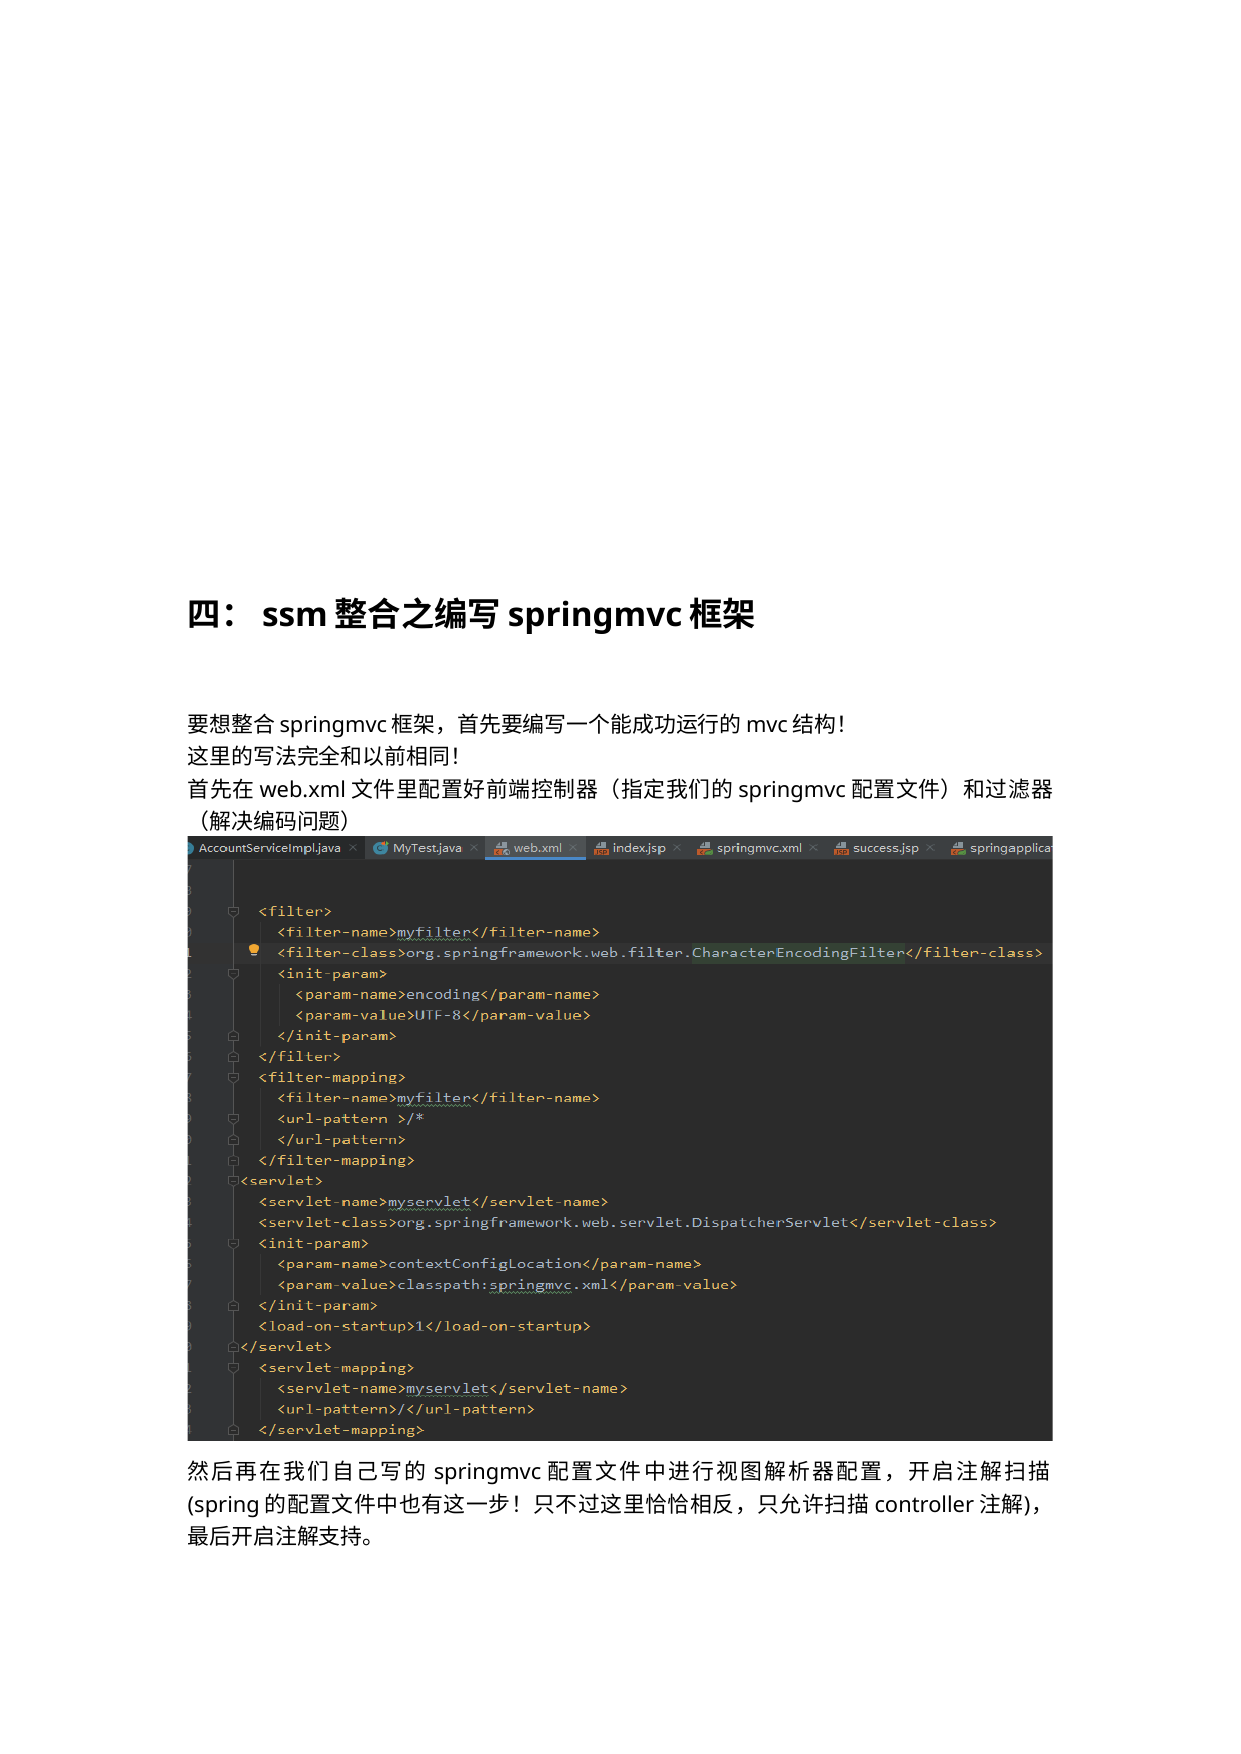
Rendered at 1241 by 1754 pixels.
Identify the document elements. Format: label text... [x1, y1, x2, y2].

picture [187, 836, 1053, 1441]
text 这里的写法完全和以前相同！ [187, 739, 1053, 771]
text 然后再在我们自己写的springmvc配置文件中进行视图解析器配置，开启注解扫描(spring的配置文件中也有这一步！只不过这里恰恰相反，只允许扫描controller注解)，最后开启注解支持。 [187, 1454, 1053, 1551]
text 要想整合springmvc框架，首先要编写一个能成功运行的mvc结构！ [187, 706, 1053, 739]
text 首先在web.xml文件里配置好前端控制器（指定我们的springmvc配置文件）和过滤器（解决编码问题） [187, 771, 1053, 836]
subtitle 四： ssm整合之编写springmvc框架 [187, 579, 1053, 644]
